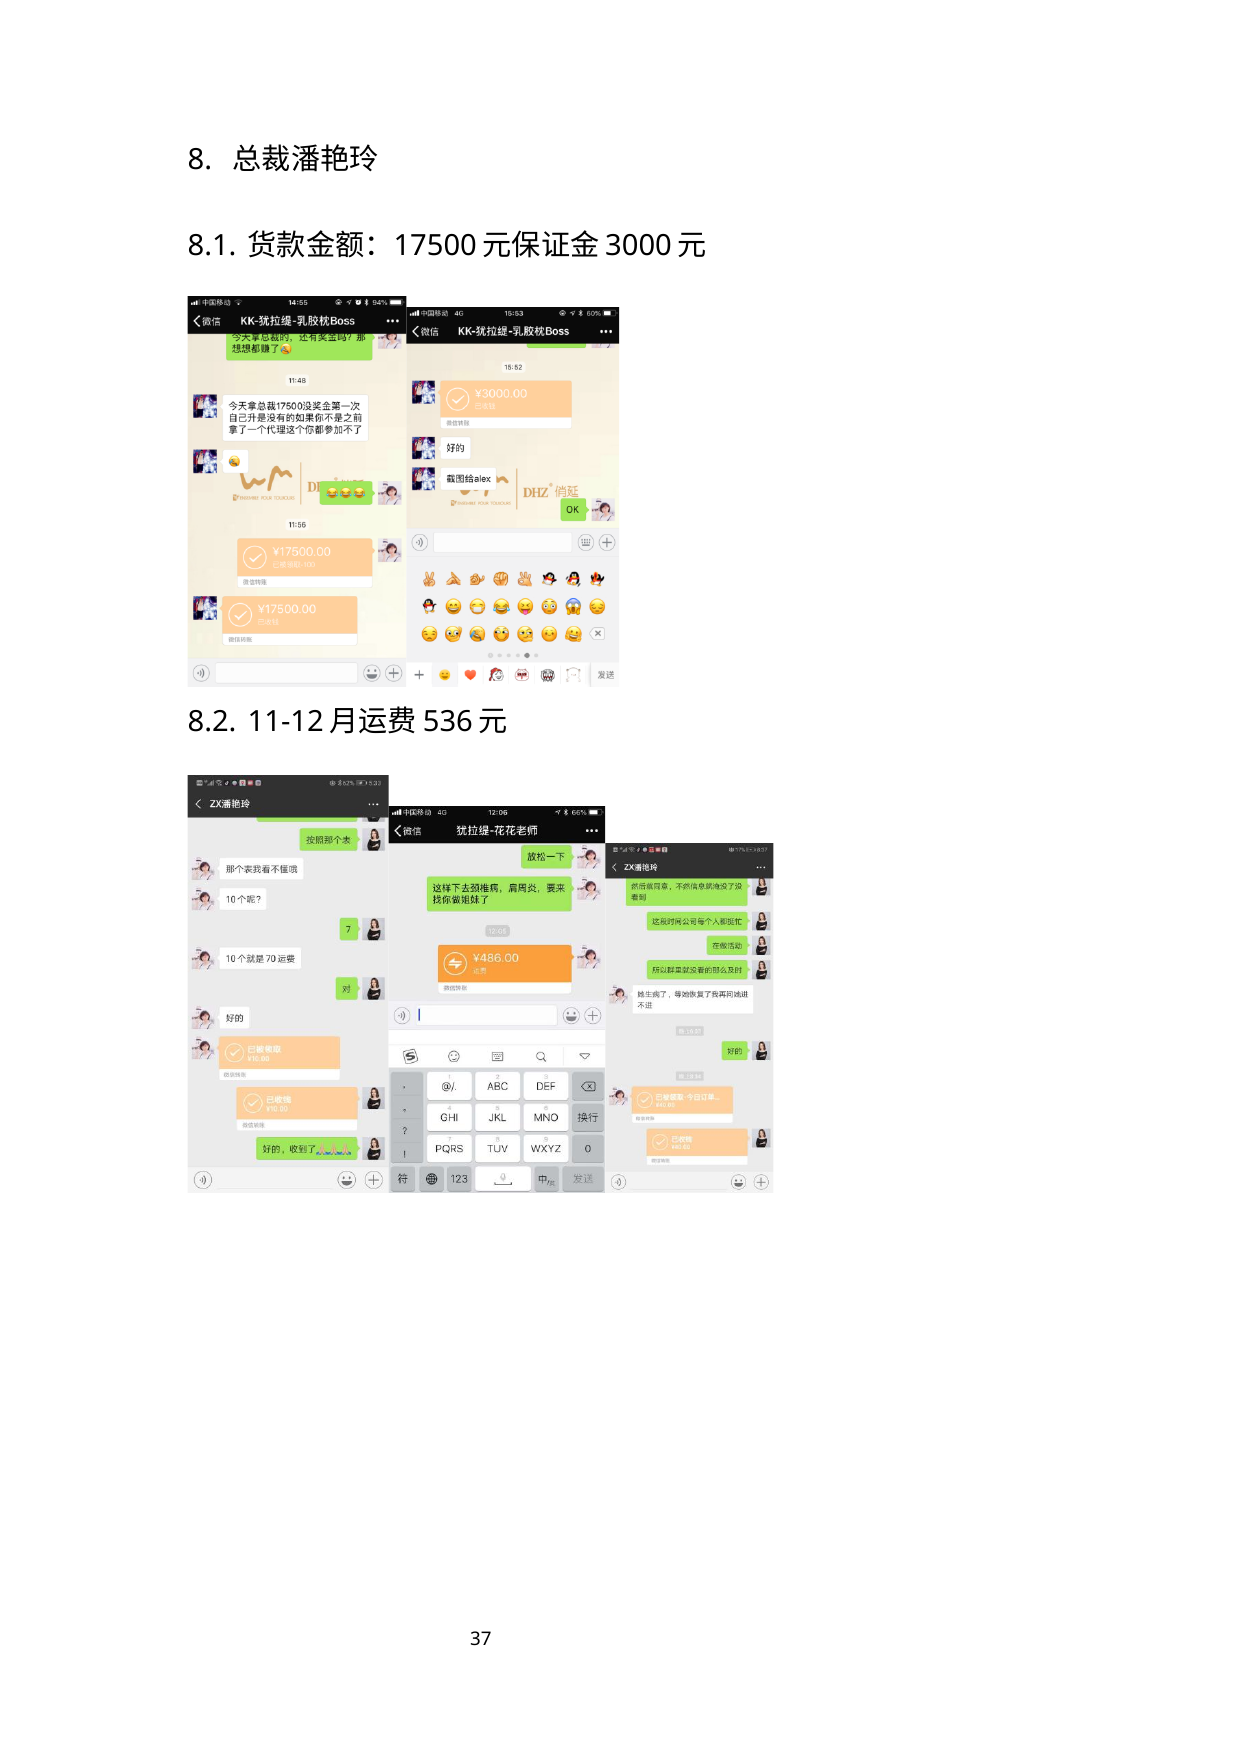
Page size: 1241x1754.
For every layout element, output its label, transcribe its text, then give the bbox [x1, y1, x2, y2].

picture [187, 775, 774, 1193]
subtitle 货款金额：17500元保证金3000元 [187, 210, 1053, 275]
subtitle 总裁潘艳玲 [187, 124, 1053, 189]
picture [187, 296, 620, 687]
subtitle 11-12月运费536元 [187, 686, 1053, 751]
